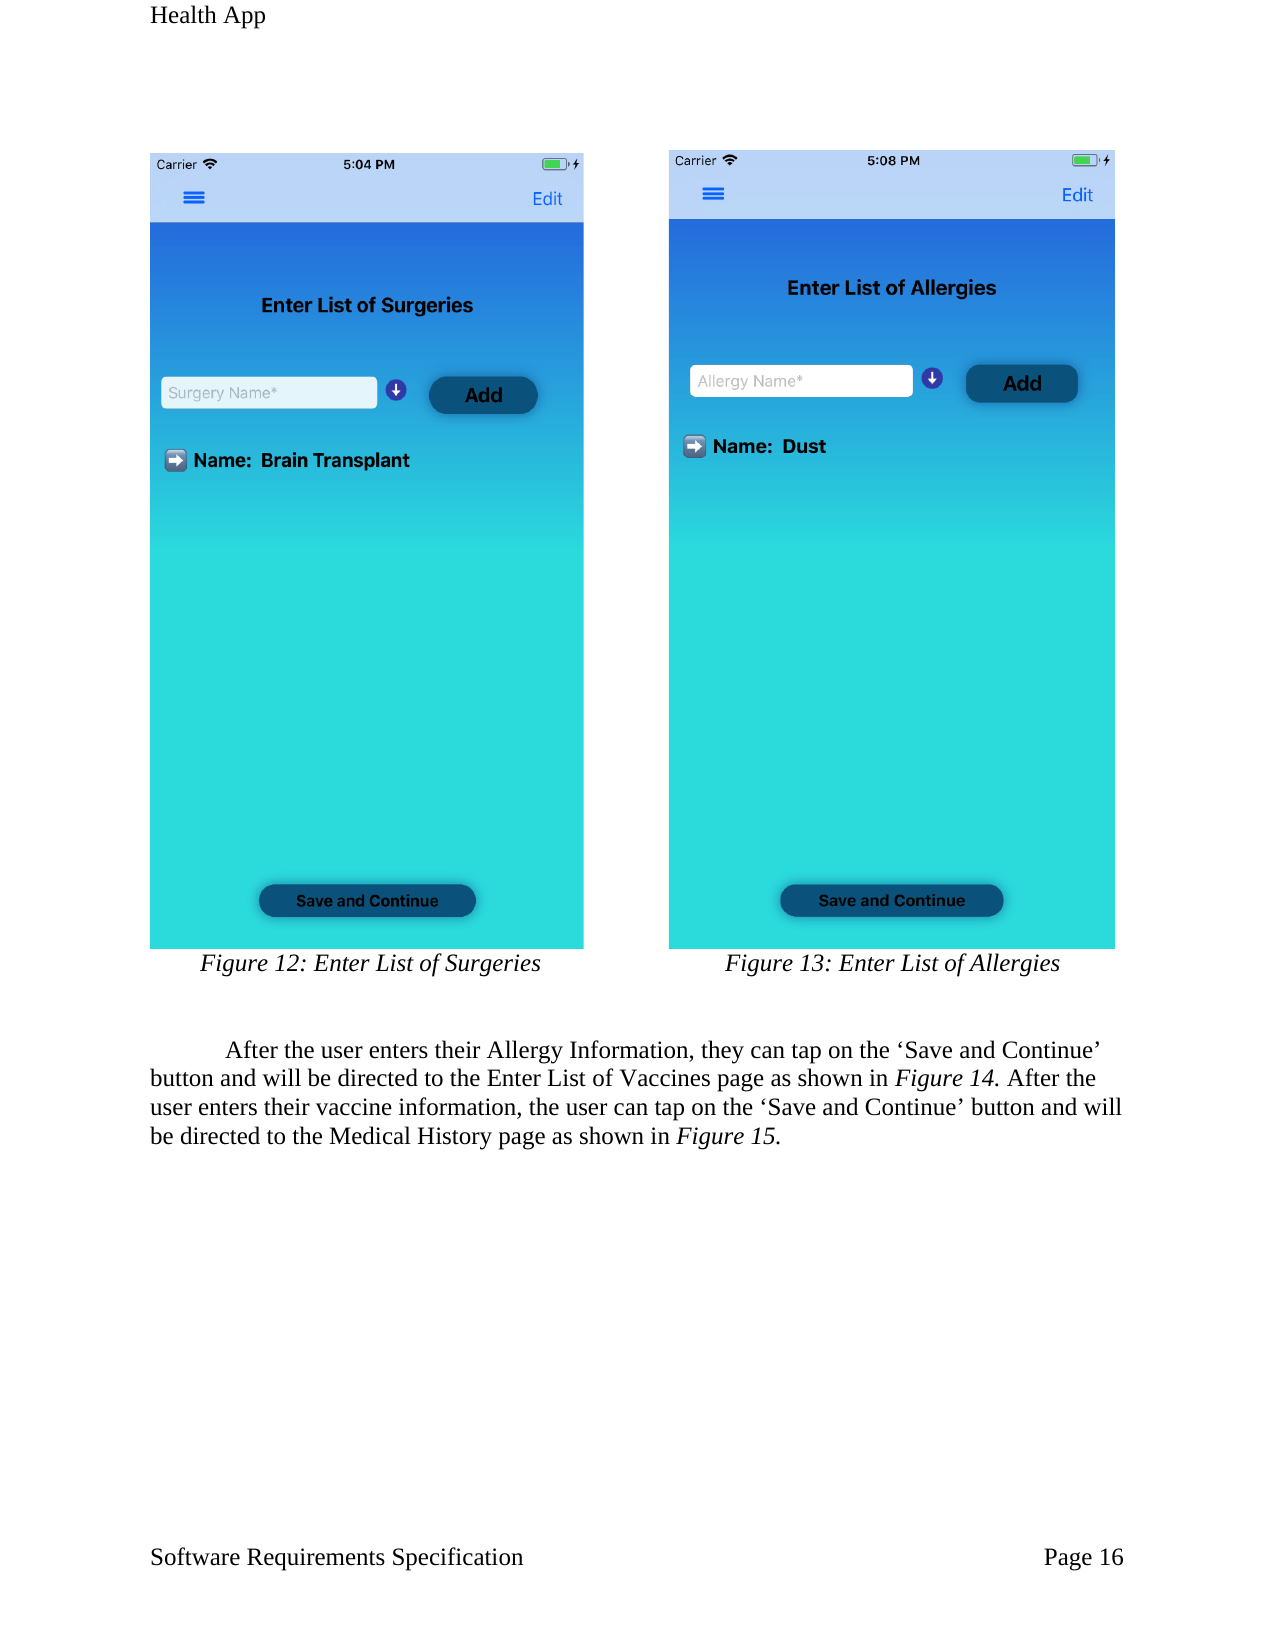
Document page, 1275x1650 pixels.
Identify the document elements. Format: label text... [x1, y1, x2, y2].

picture [150, 153, 584, 949]
text After the user enters their Allergy Information, they can tap on the ‘Save and Continue’ button and will be directed to the Enter List of Vaccines page as shown in Figure 14. After the user enters their vaccine information, the user can tap on the ‘Save and Continue’ button and will be directed to the Medical History page as shown in Figure 15. [150, 1035, 1125, 1150]
text Figure 12: Enter List of Surgeries Figure 13: Enter List of Allergies [150, 948, 1125, 977]
picture [668, 150, 1115, 949]
